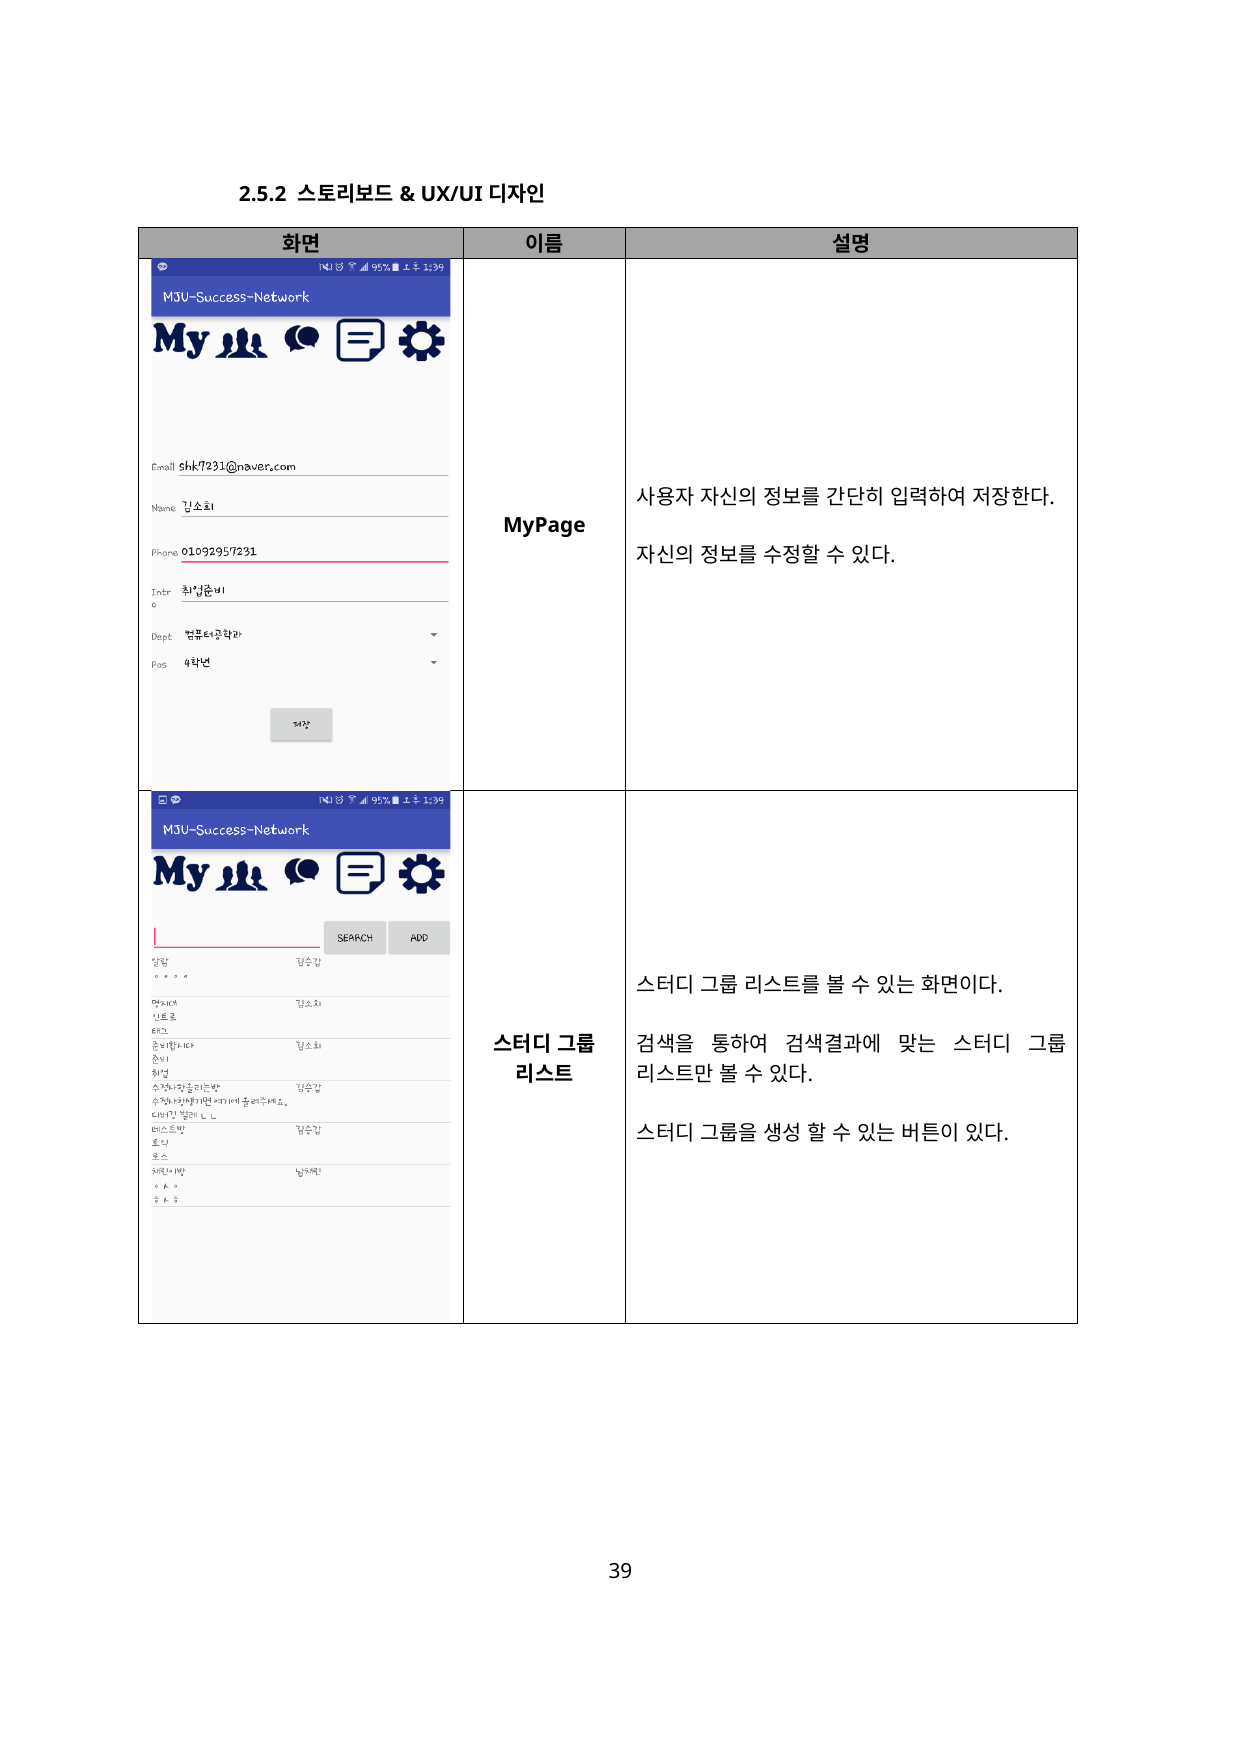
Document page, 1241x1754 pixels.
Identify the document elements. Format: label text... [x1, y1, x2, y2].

table_cell 스터디 그룹 리스트를 볼 수 있는 화면이다. 검색을 통하여 검색결과에 맞는 스터디 그룹 리스트만 볼 수 있다. 스터디 그룹을 생성 할 수 있는 버튼이 있다. [626, 791, 1077, 1323]
table_cell [139, 791, 151, 1323]
table_header 이름 [464, 228, 625, 258]
table_header 설명 [626, 228, 1077, 258]
table_cell 스터디 그룹 리스트 [464, 791, 625, 1323]
table_cell 사용자 자신의 정보를 간단히 입력하여 저장한다. 자신의 정보를 수정할 수 있다. [626, 259, 1077, 790]
table_cell [139, 259, 151, 790]
table_cell [451, 259, 463, 790]
table_cell MyPage [464, 259, 625, 790]
table_header 화면 [139, 228, 463, 258]
table_cell [451, 791, 463, 1323]
picture [151, 258, 451, 1323]
list 스토리보드 & UX/UI 디자인 [239, 177, 1090, 207]
